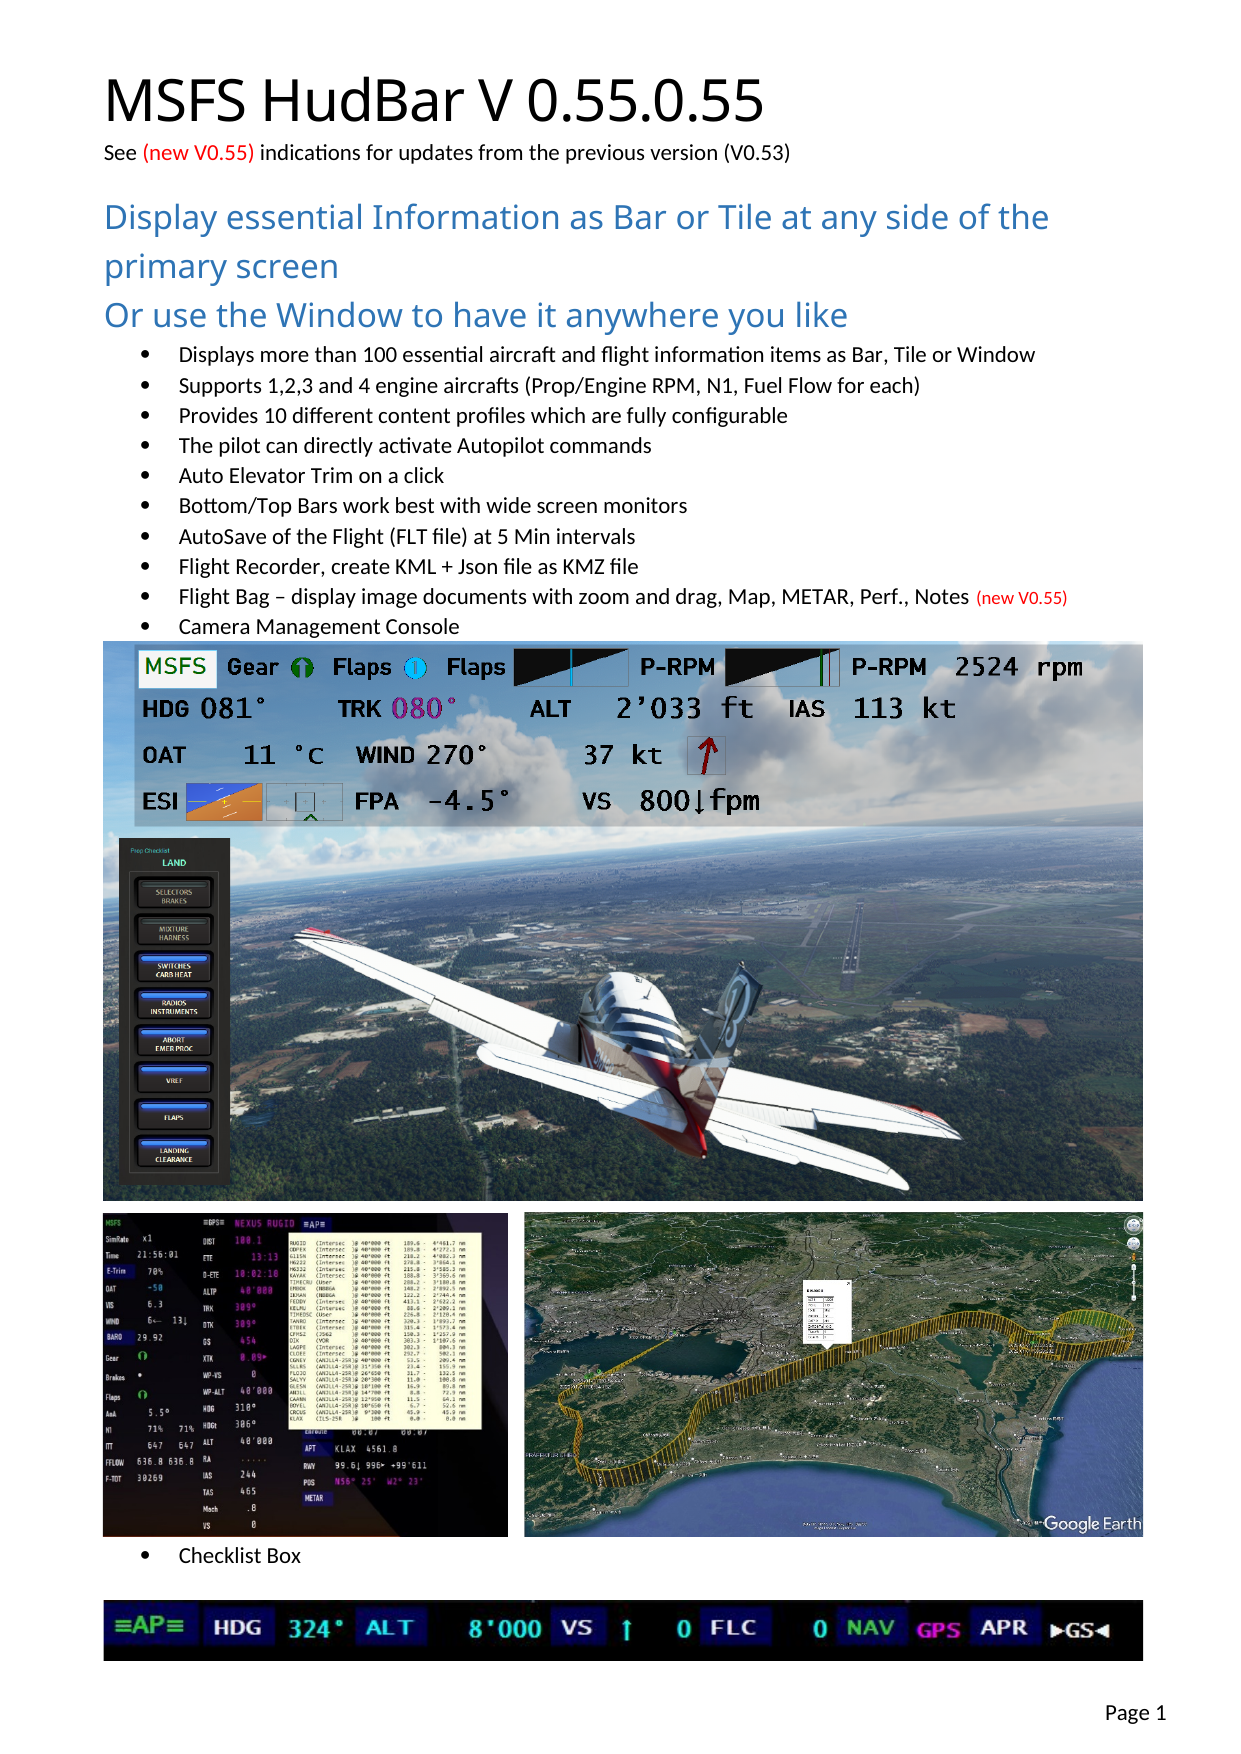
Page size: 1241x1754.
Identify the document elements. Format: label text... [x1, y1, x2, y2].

list Supports 1,2,3 and 4 engine aircrafts (Prop/Engine RPM, N1, Fuel Flow for each) [141, 371, 1167, 399]
picture [103, 641, 1143, 1201]
list Provides 10 different content profiles which are fully configurable [141, 401, 1167, 429]
list The pilot can directly activate Autopilot commands [141, 431, 1167, 459]
list Flight Recorder, create KML + Json file as KMZ file [141, 552, 1167, 580]
picture [103, 1600, 1144, 1661]
list Camera Management Console [141, 612, 1167, 641]
list AutoSave of the Flight (FLT file) at 5 Min intervals [141, 522, 1167, 550]
list Auto Elevator Trim on a click [141, 461, 1167, 489]
picture [102, 1213, 508, 1537]
title MSFS HudBar V 0.55.0.55 [103, 59, 1167, 138]
picture [524, 1212, 1144, 1537]
list Displays more than 100 essential aircraft and flight information items as Bar, Tile or Window [141, 341, 1167, 369]
subtitle Display essential Information as Bar or Tile at any side of the primary screen Or use the Window to have it anywhere you like [103, 194, 1167, 337]
list Bottom/Top Bars work best with wide screen monitors [141, 492, 1167, 520]
list Flight Bag – display image documents with zoom and drag, Map, METAR, Perf., Notes (new V0.55) [141, 582, 1167, 610]
text See (new V0.55) indications for updates from the previous version (V0.53) [103, 138, 1167, 167]
